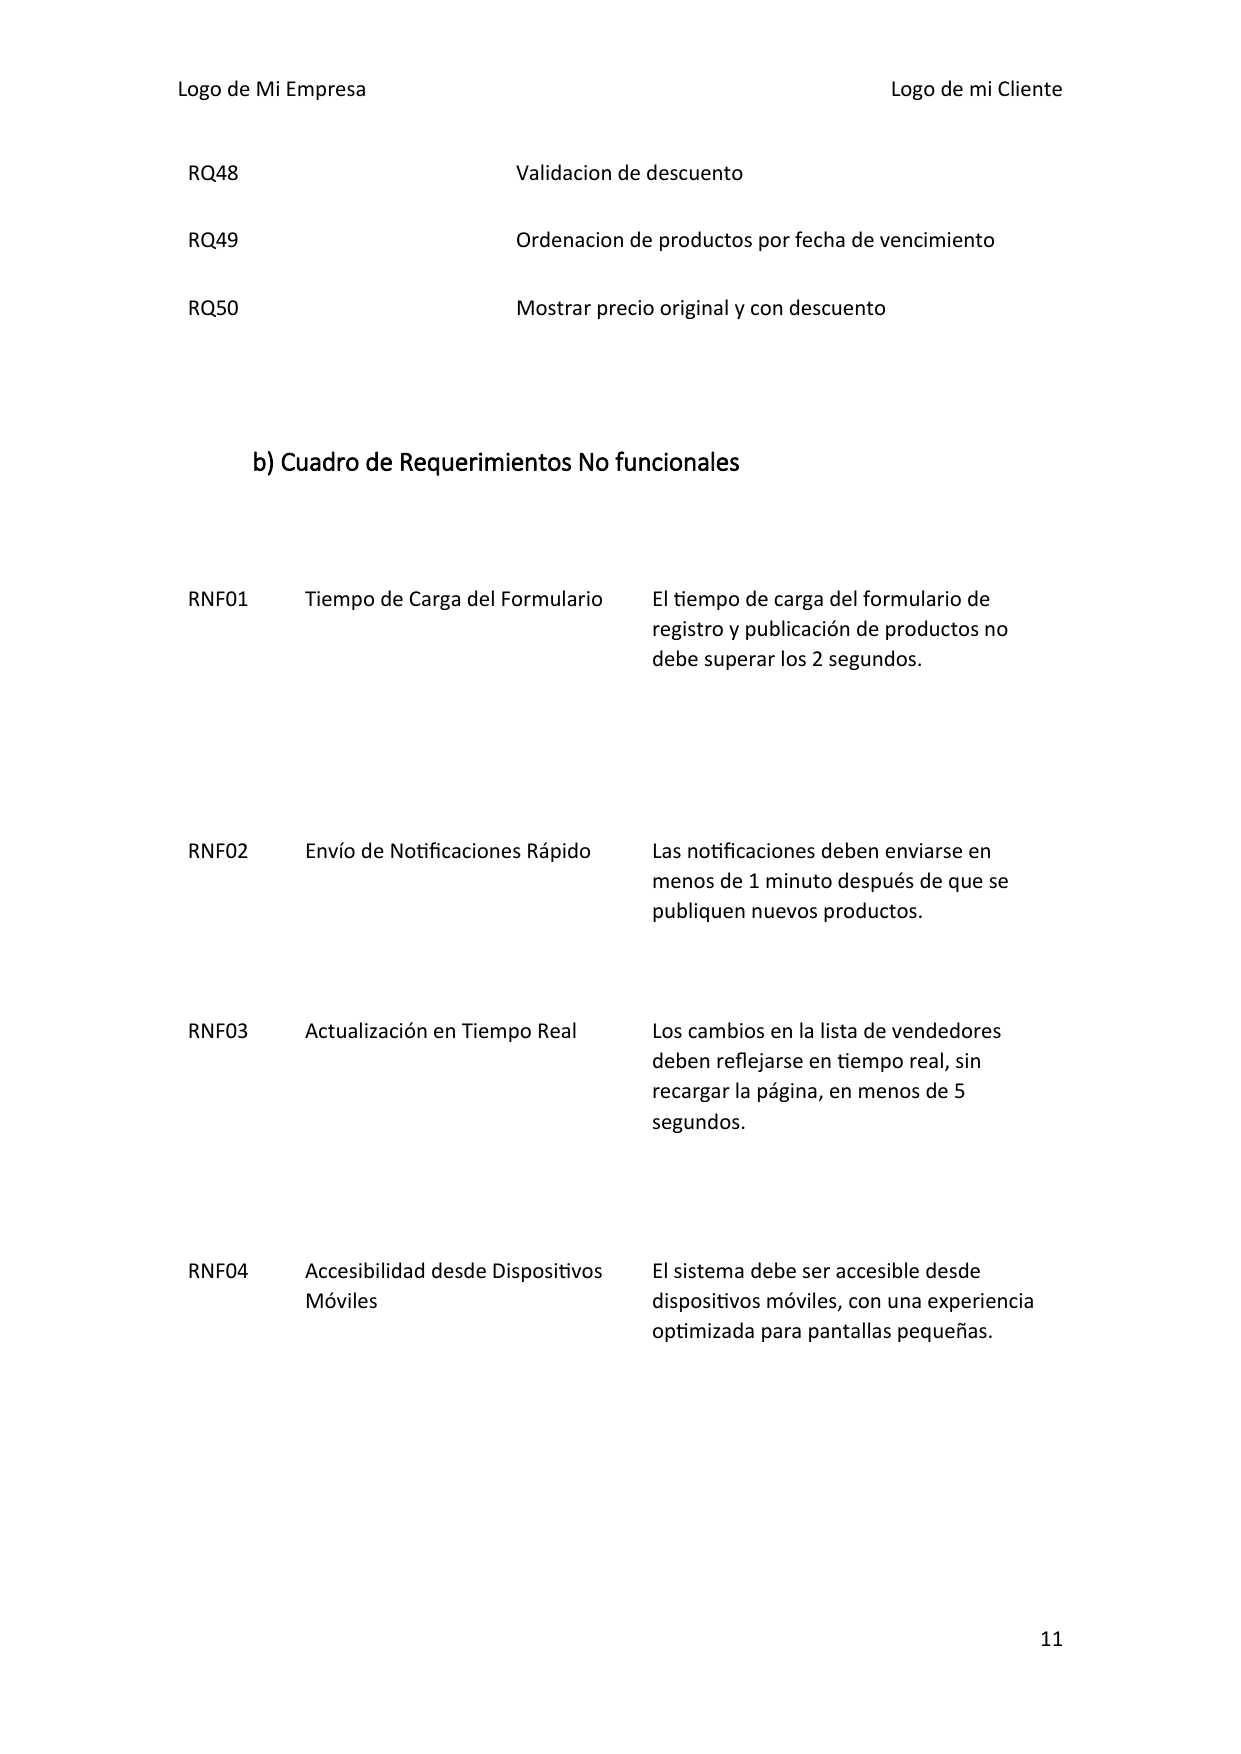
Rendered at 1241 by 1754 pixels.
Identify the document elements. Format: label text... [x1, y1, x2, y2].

table_cell Los cambios en la lista de vendedores deben reflejarse en tiempo real, sin recargar la página, en menos de 5 segundos. [641, 1006, 1063, 1245]
table_cell RQ49 [177, 215, 505, 283]
table_cell RNF04 [177, 1245, 294, 1466]
table_cell RNF03 [177, 1006, 294, 1245]
table_cell RQ48 [177, 148, 505, 215]
table_cell RNF02 [177, 826, 294, 1006]
table_header El tiempo de carga del formulario de registro y publicación de productos no debe superar los 2 segundos. [641, 574, 1063, 826]
table_cell Envío de Notificaciones Rápido [294, 826, 641, 1006]
table_cell Accesibilidad desde Dispositivos Móviles [294, 1245, 641, 1466]
table_cell Las notificaciones deben enviarse en menos de 1 minuto después de que se publiquen nuevos productos. [641, 826, 1063, 1006]
table_header Tiempo de Carga del Formulario [294, 574, 641, 826]
table_cell Mostrar precio original y con descuento [505, 283, 1063, 350]
table_cell El sistema debe ser accesible desde dispositivos móviles, con una experiencia optimizada para pantallas pequeñas. [641, 1245, 1063, 1466]
table_cell RQ50 [177, 283, 505, 350]
table_header RNF01 [177, 574, 294, 826]
table_cell Validacion de descuento [505, 148, 1063, 215]
subtitle b) Cuadro de Requerimientos No funcionales [177, 444, 1063, 477]
table_cell Ordenacion de productos por fecha de vencimiento [505, 215, 1063, 283]
table_cell Actualización en Tiempo Real [294, 1006, 641, 1245]
